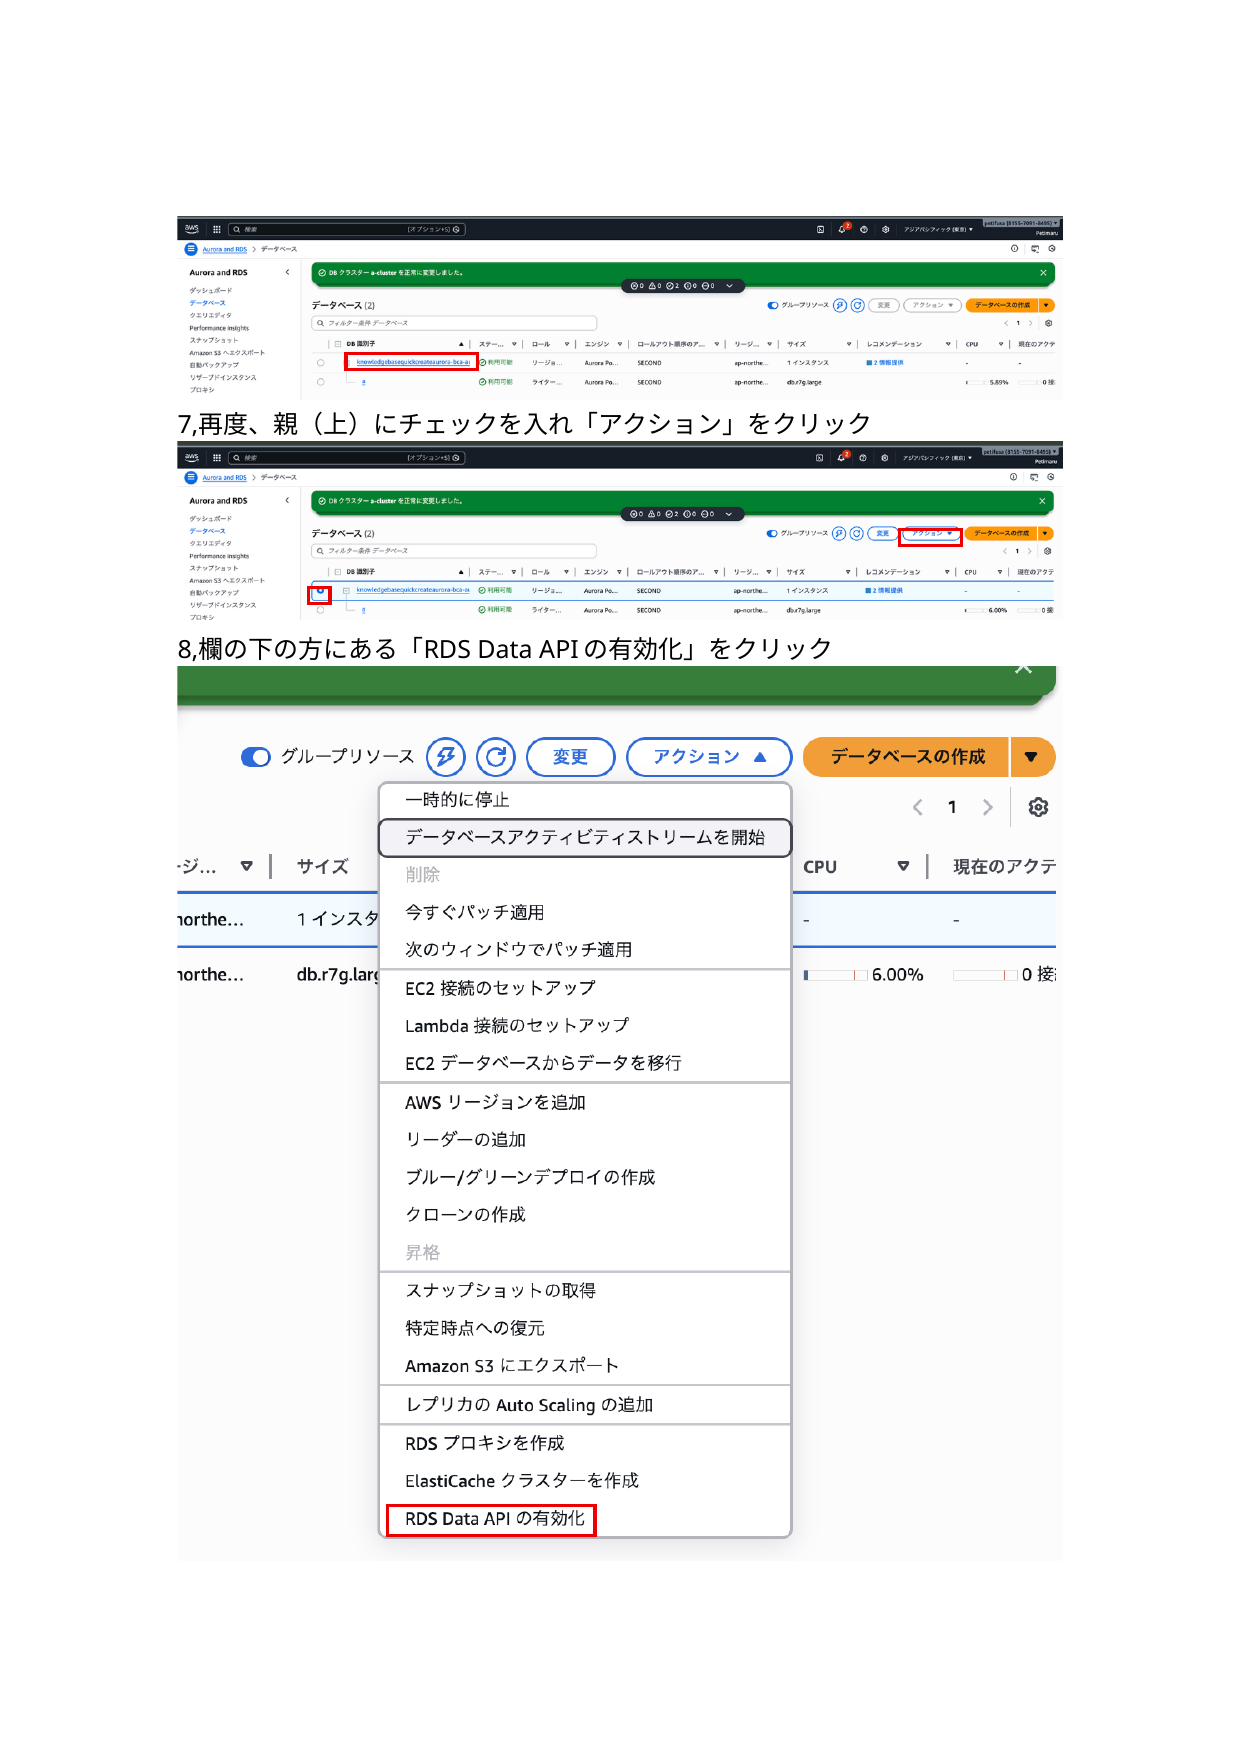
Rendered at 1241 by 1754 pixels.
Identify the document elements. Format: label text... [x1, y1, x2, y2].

text 7,再度、親（上）にチェックを入れ「アクション」をクリック [177, 404, 1063, 441]
picture [177, 666, 1063, 1561]
picture [177, 216, 1063, 400]
text 8,欄の下の方にある「RDS Data APIの有効化」をクリック [177, 629, 1063, 666]
picture [177, 441, 1063, 620]
